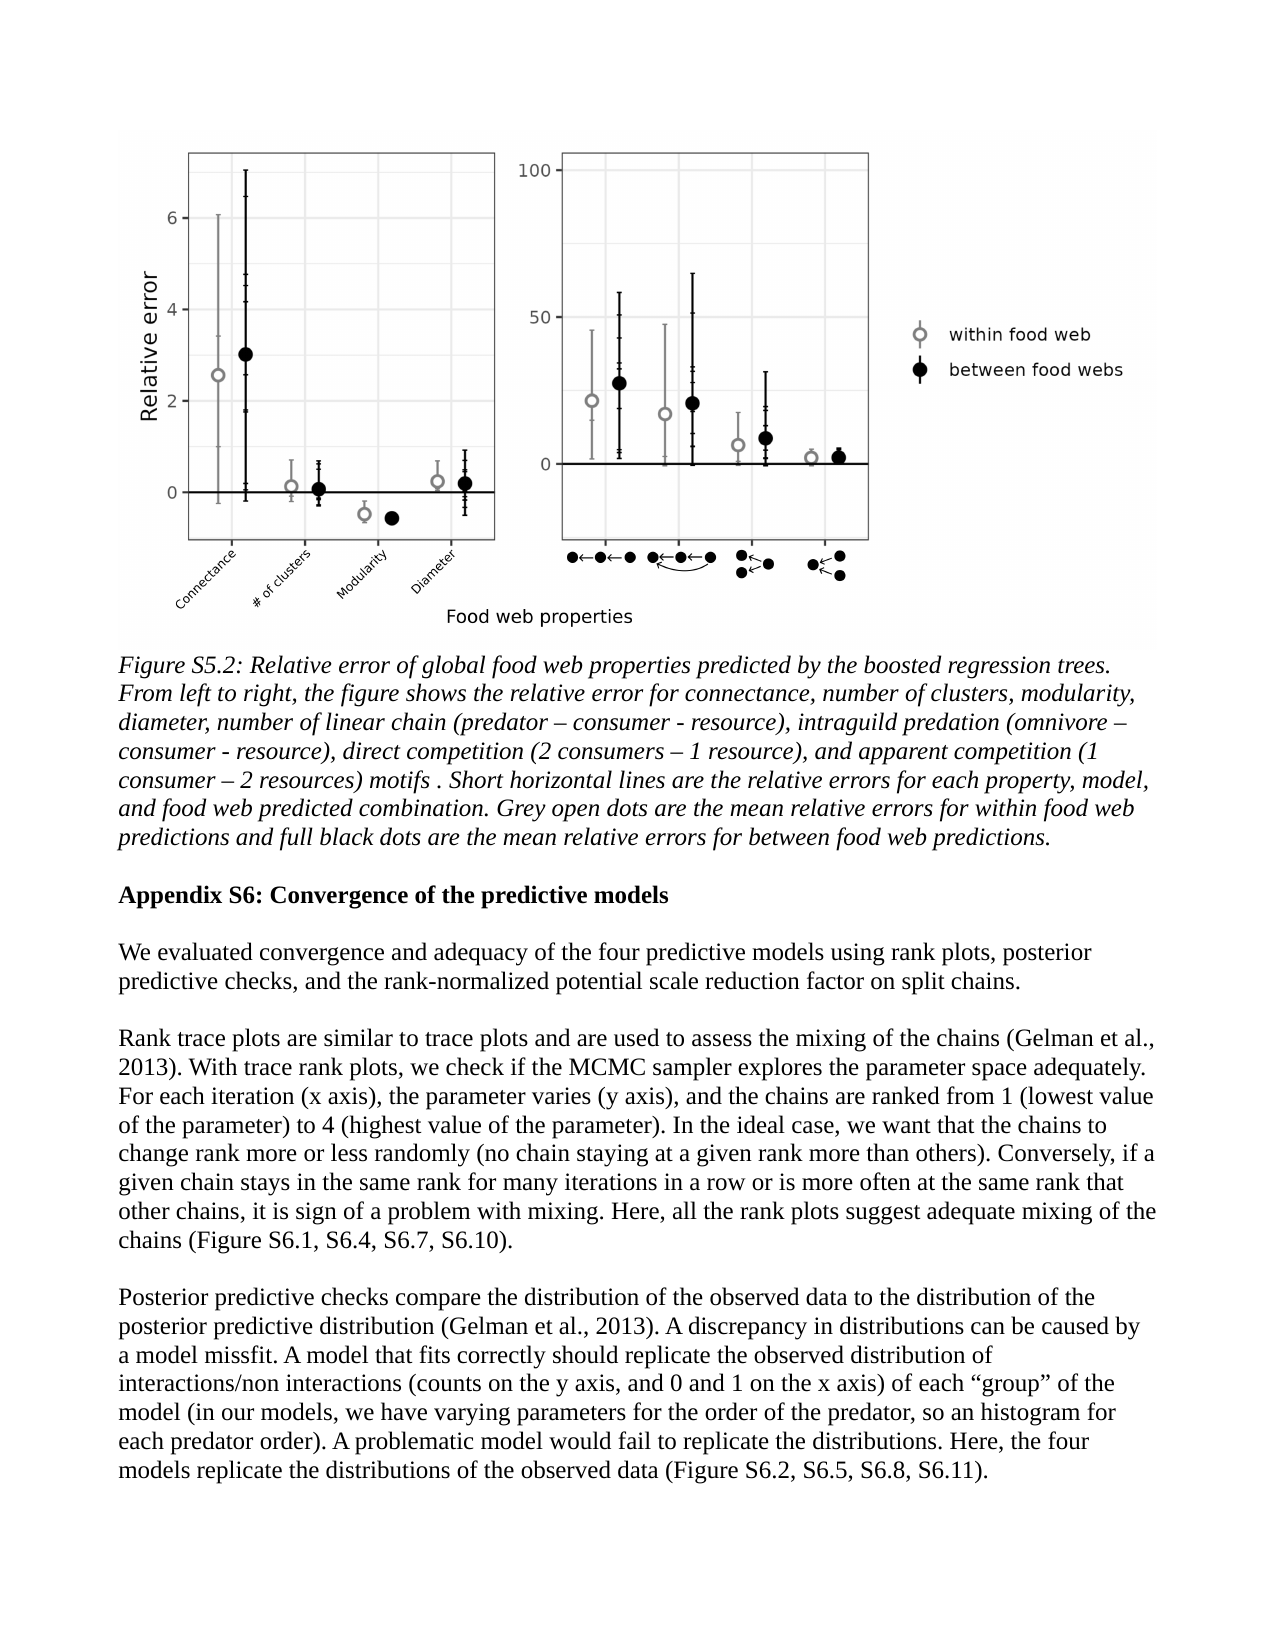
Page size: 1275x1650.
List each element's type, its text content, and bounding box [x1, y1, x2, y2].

text Posterior predictive checks compare the distribution of the observed data to the distribution of the posterior predictive distribution (Gelman et al., 2013). A discrepancy in distributions can be caused by a model missfit. A model that fits correctly should replicate the observed distribution of interactions/non interactions (counts on the y axis, and 0 and 1 on the x axis) of each “group” of the model (in our models, we have varying parameters for the order of the predator, so an histogram for each predator order). A problematic model would fail to replicate the distributions. Here, the four models replicate the distributions of the observed data (Figure S6.2, S6.5, S6.8, S6.11). [118, 1282, 1157, 1483]
text Appendix S6: Convergence of the predictive models [118, 880, 1157, 908]
text Rank trace plots are similar to trace plots and are used to assess the mixing of the chains (Gelman et al., 2013). With trace rank plots, we check if the MCMC sampler explores the parameter space adequately. For each iteration (x axis), the parameter varies (y axis), and the chains are ranked from 1 (lowest value of the parameter) to 4 (highest value of the parameter). In the ideal case, we want that the chains to change rank more or less randomly (no chain staying at a given rank more than others). Conversely, if a given chain stays in the same rank for many iterations in a row or is more often at the same rank that other chains, it is sign of a problem with mixing. Here, all the rank plots suggest adequate mixing of the chains (Figure S6.1, S6.4, S6.7, S6.10). [118, 1023, 1157, 1253]
picture [118, 130, 1157, 650]
text We evaluated convergence and adequacy of the four predictive models using rank plots, posterior predictive checks, and the rank-normalized potential scale reduction factor on split chains. [118, 937, 1157, 995]
